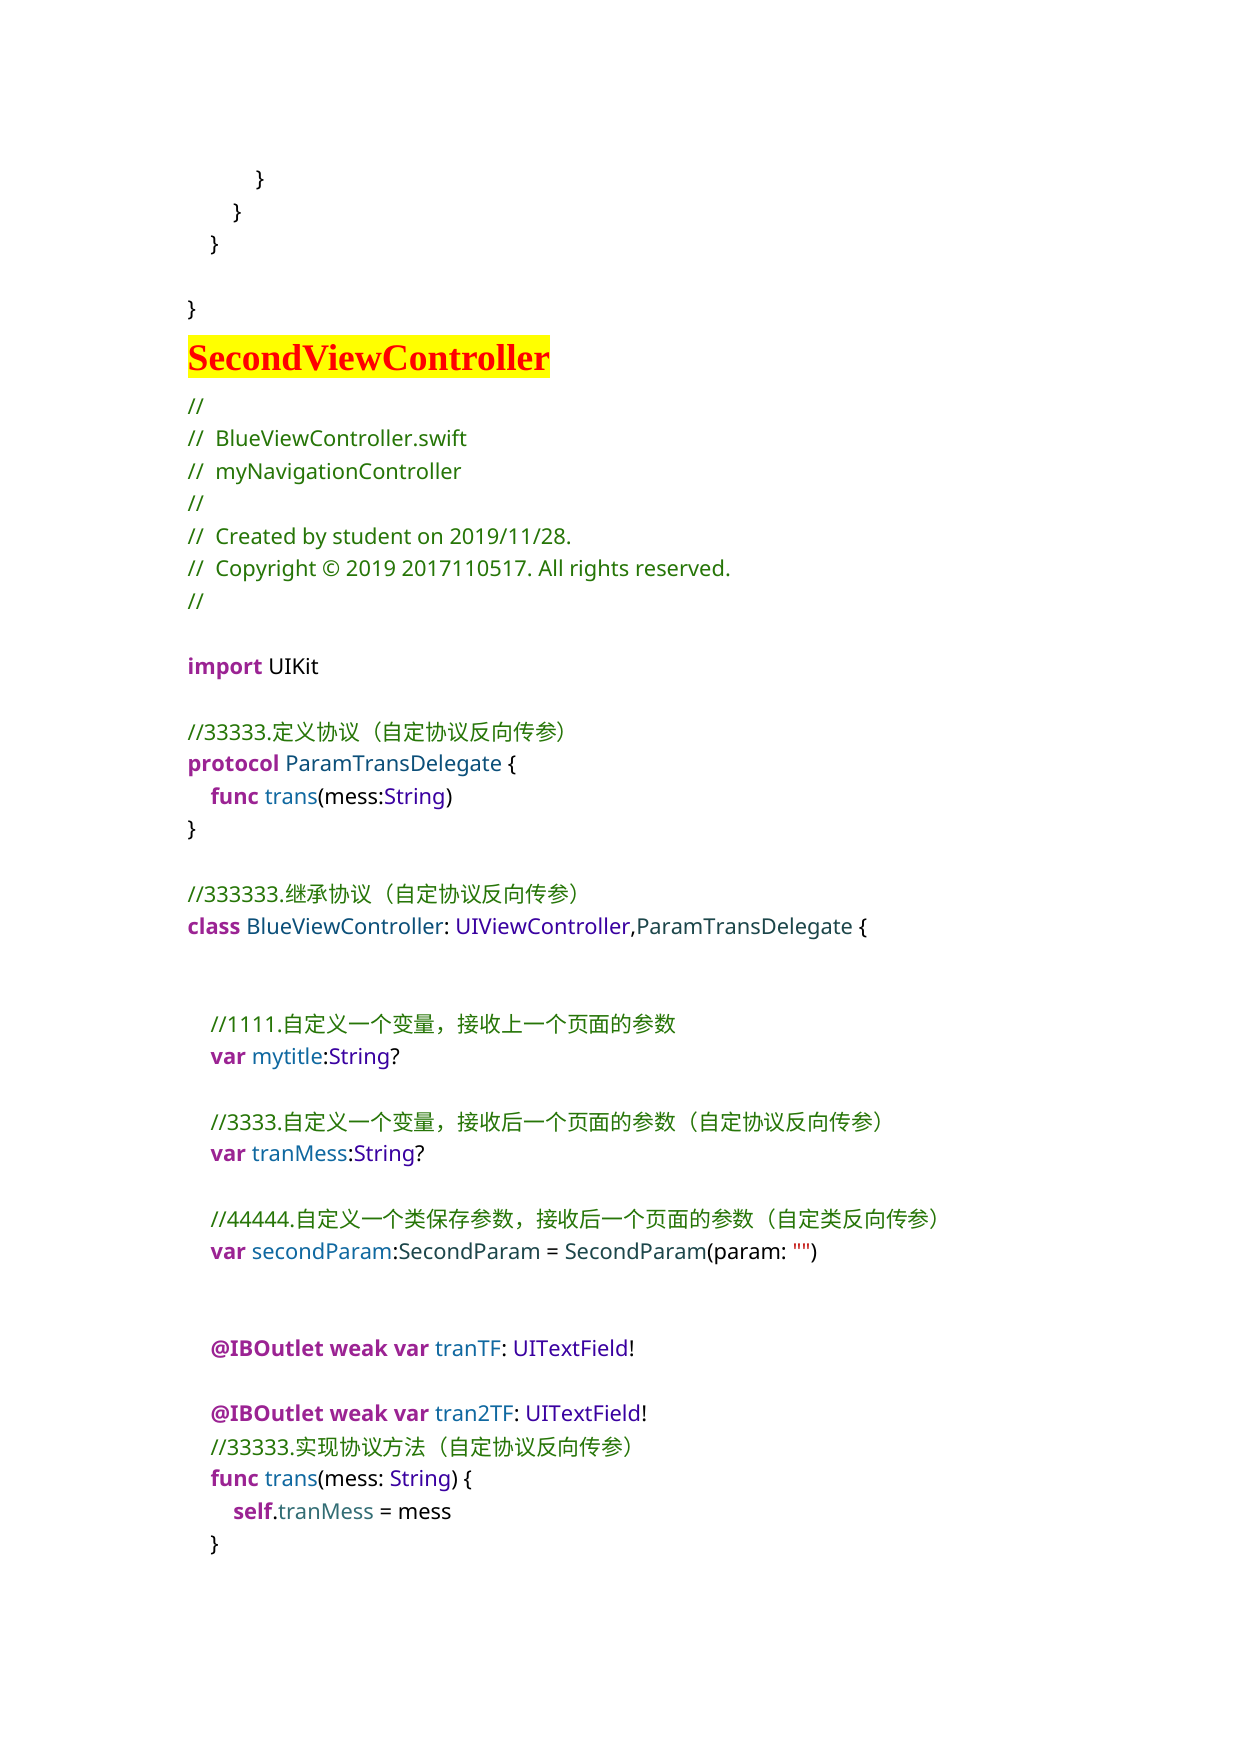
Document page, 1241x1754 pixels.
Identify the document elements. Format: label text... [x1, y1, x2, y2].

text } [187, 292, 1053, 324]
text //44444.自定义一个类保存参数，接收后一个页面的参数（自定类反向传参） [187, 1202, 1053, 1234]
text protocol ParamTransDelegate { [187, 747, 1053, 779]
text // [187, 584, 1053, 617]
text self.tranMess = mess [187, 1494, 1053, 1527]
text func trans(mess:String) [187, 779, 1053, 812]
text // [187, 487, 1053, 519]
text } [187, 194, 1053, 227]
text } [187, 812, 1053, 844]
text //33333.定义协议（自定协议反向传参） [187, 714, 1053, 747]
text // BlueViewController.swift [187, 422, 1053, 454]
text import UIKit [187, 649, 1053, 682]
text } [187, 162, 1053, 194]
text //333333.继承协议（自定协议反向传参） [187, 877, 1053, 909]
text class BlueViewController: UIViewController,ParamTransDelegate { [187, 909, 1053, 942]
text @IBOutlet weak var tran2TF: UITextField! [187, 1397, 1053, 1429]
text //3333.自定义一个变量，接收后一个页面的参数（自定协议反向传参） [187, 1104, 1053, 1137]
text // Created by student on 2019/11/28. [187, 519, 1053, 552]
text SecondViewController [187, 324, 1053, 389]
text func trans(mess: String) { [187, 1462, 1053, 1494]
text var mytitle:String? [187, 1039, 1053, 1072]
text // myNavigationController [187, 454, 1053, 487]
text // Copyright © 2019 2017110517. All rights reserved. [187, 552, 1053, 584]
text //33333.实现协议方法（自定协议反向传参） [187, 1429, 1053, 1462]
text } [187, 1527, 1053, 1559]
text // [187, 389, 1053, 422]
text var tranMess:String? [187, 1137, 1053, 1169]
text var secondParam:SecondParam = SecondParam(param: "") [187, 1234, 1053, 1267]
text @IBOutlet weak var tranTF: UITextField! [187, 1332, 1053, 1364]
text //1111.自定义一个变量，接收上一个页面的参数 [187, 1007, 1053, 1039]
text } [187, 227, 1053, 259]
